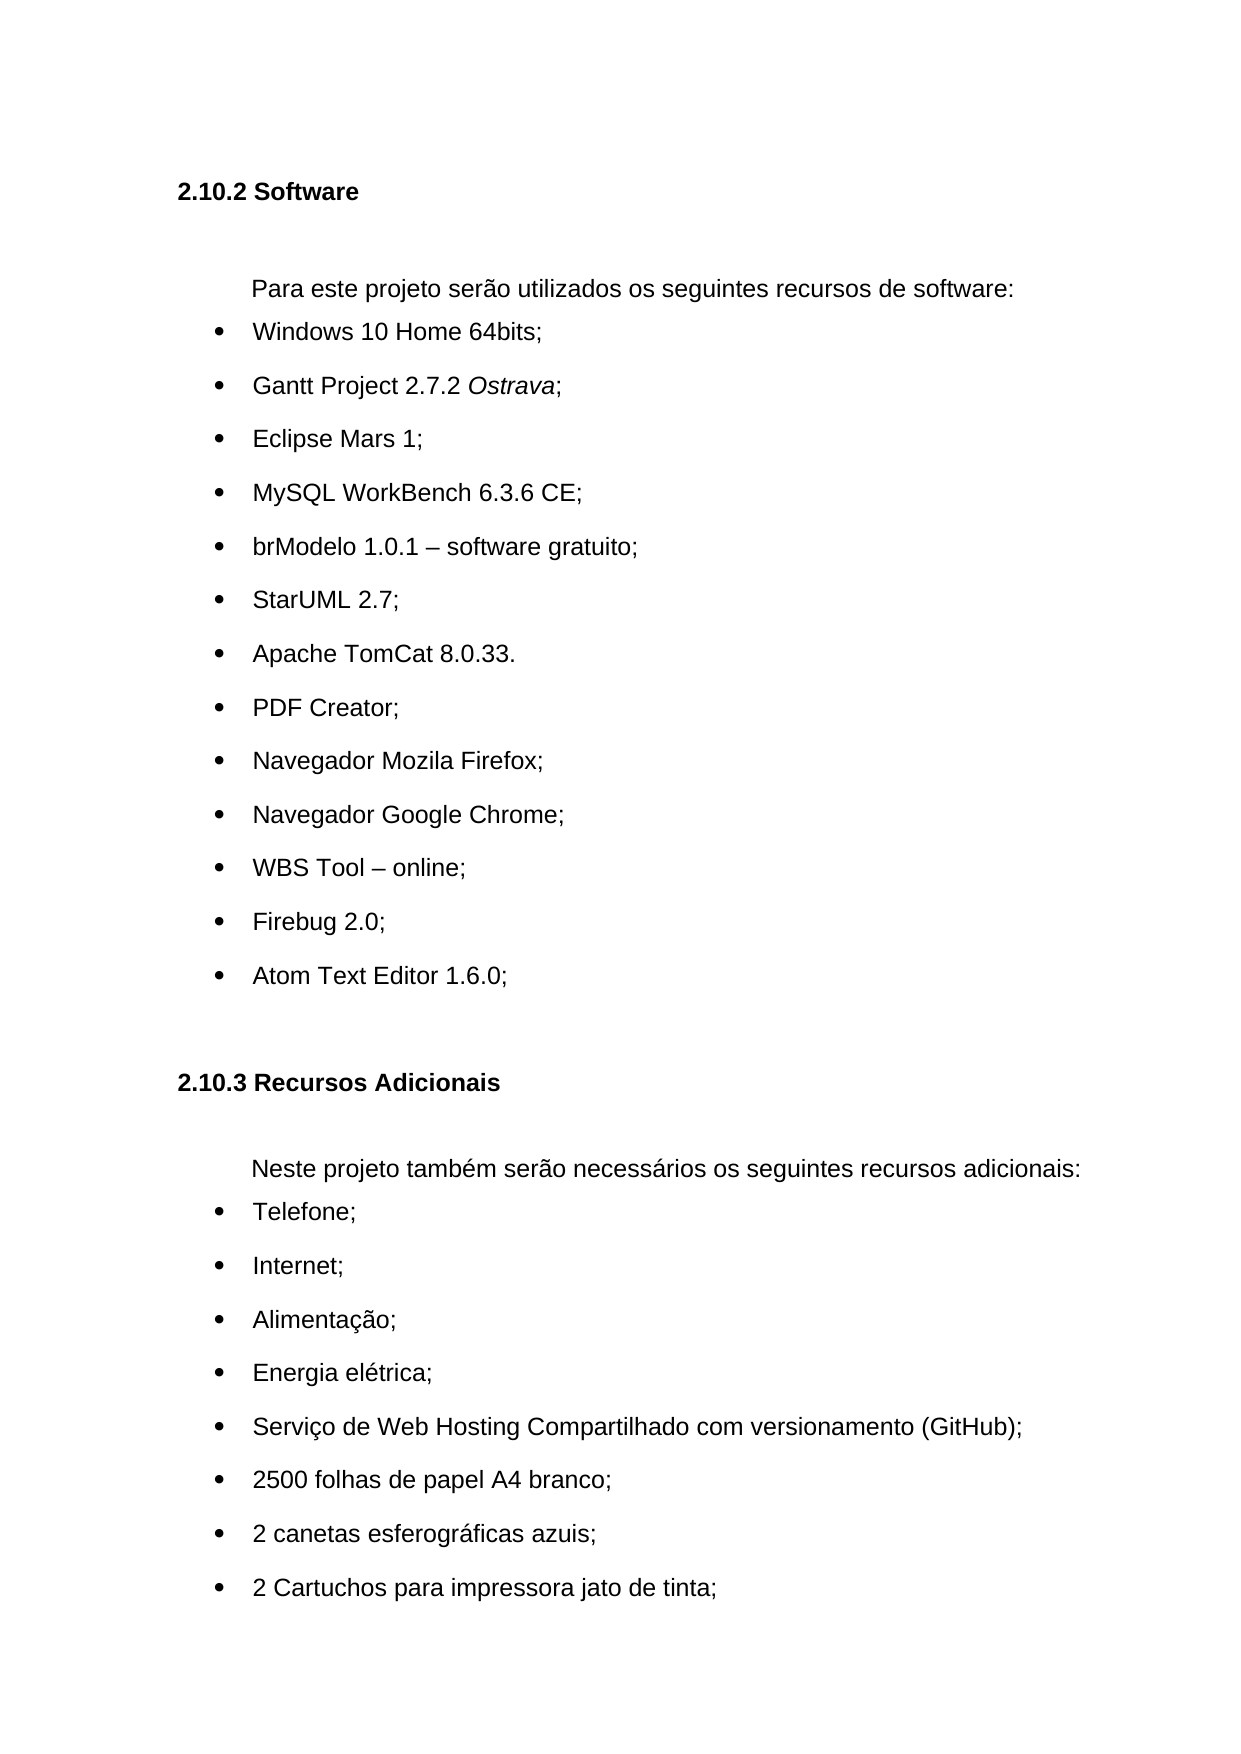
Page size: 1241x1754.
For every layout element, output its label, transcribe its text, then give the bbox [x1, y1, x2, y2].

list Alimentação; [215, 1304, 1122, 1333]
list Serviço de Web Hosting Compartilhado com versionamento (GitHub); [215, 1412, 1122, 1441]
list Navegador Mozila Firefox; [215, 746, 1122, 775]
list 2 canetas esferográficas azuis; [215, 1519, 1122, 1548]
text Neste projeto também serão necessários os seguintes recursos adicionais: [177, 1154, 1122, 1183]
list Energia elétrica; [215, 1358, 1122, 1387]
text Para este projeto serão utilizados os seguintes recursos de software: [177, 274, 1122, 303]
list brModelo 1.0.1 – software gratuito; [215, 532, 1122, 560]
list WBS Tool – online; [215, 853, 1122, 882]
list Windows 10 Home 64bits; [215, 317, 1122, 346]
list Telefone; [215, 1197, 1122, 1226]
list Atom Text Editor 1.6.0; [215, 961, 1122, 989]
text 2.10.2 Software [177, 177, 1122, 206]
list Apache TomCat 8.0.33. [215, 639, 1122, 668]
list 2500 folhas de papel A4 branco; [215, 1466, 1122, 1494]
list Navegador Google Chrome; [215, 800, 1122, 829]
list StarUML 2.7; [215, 585, 1122, 614]
list 2 Cartuchos para impressora jato de tinta; [215, 1573, 1122, 1602]
list Internet; [215, 1251, 1122, 1280]
list Gantt Project 2.7.2 Ostrava; [215, 371, 1122, 399]
text 2.10.3 Recursos Adicionais [177, 1068, 1122, 1097]
list Firebug 2.0; [215, 907, 1122, 936]
list MySQL WorkBench 6.3.6 CE; [215, 478, 1122, 507]
list Eclipse Mars 1; [215, 424, 1122, 453]
list PDF Creator; [215, 692, 1122, 721]
